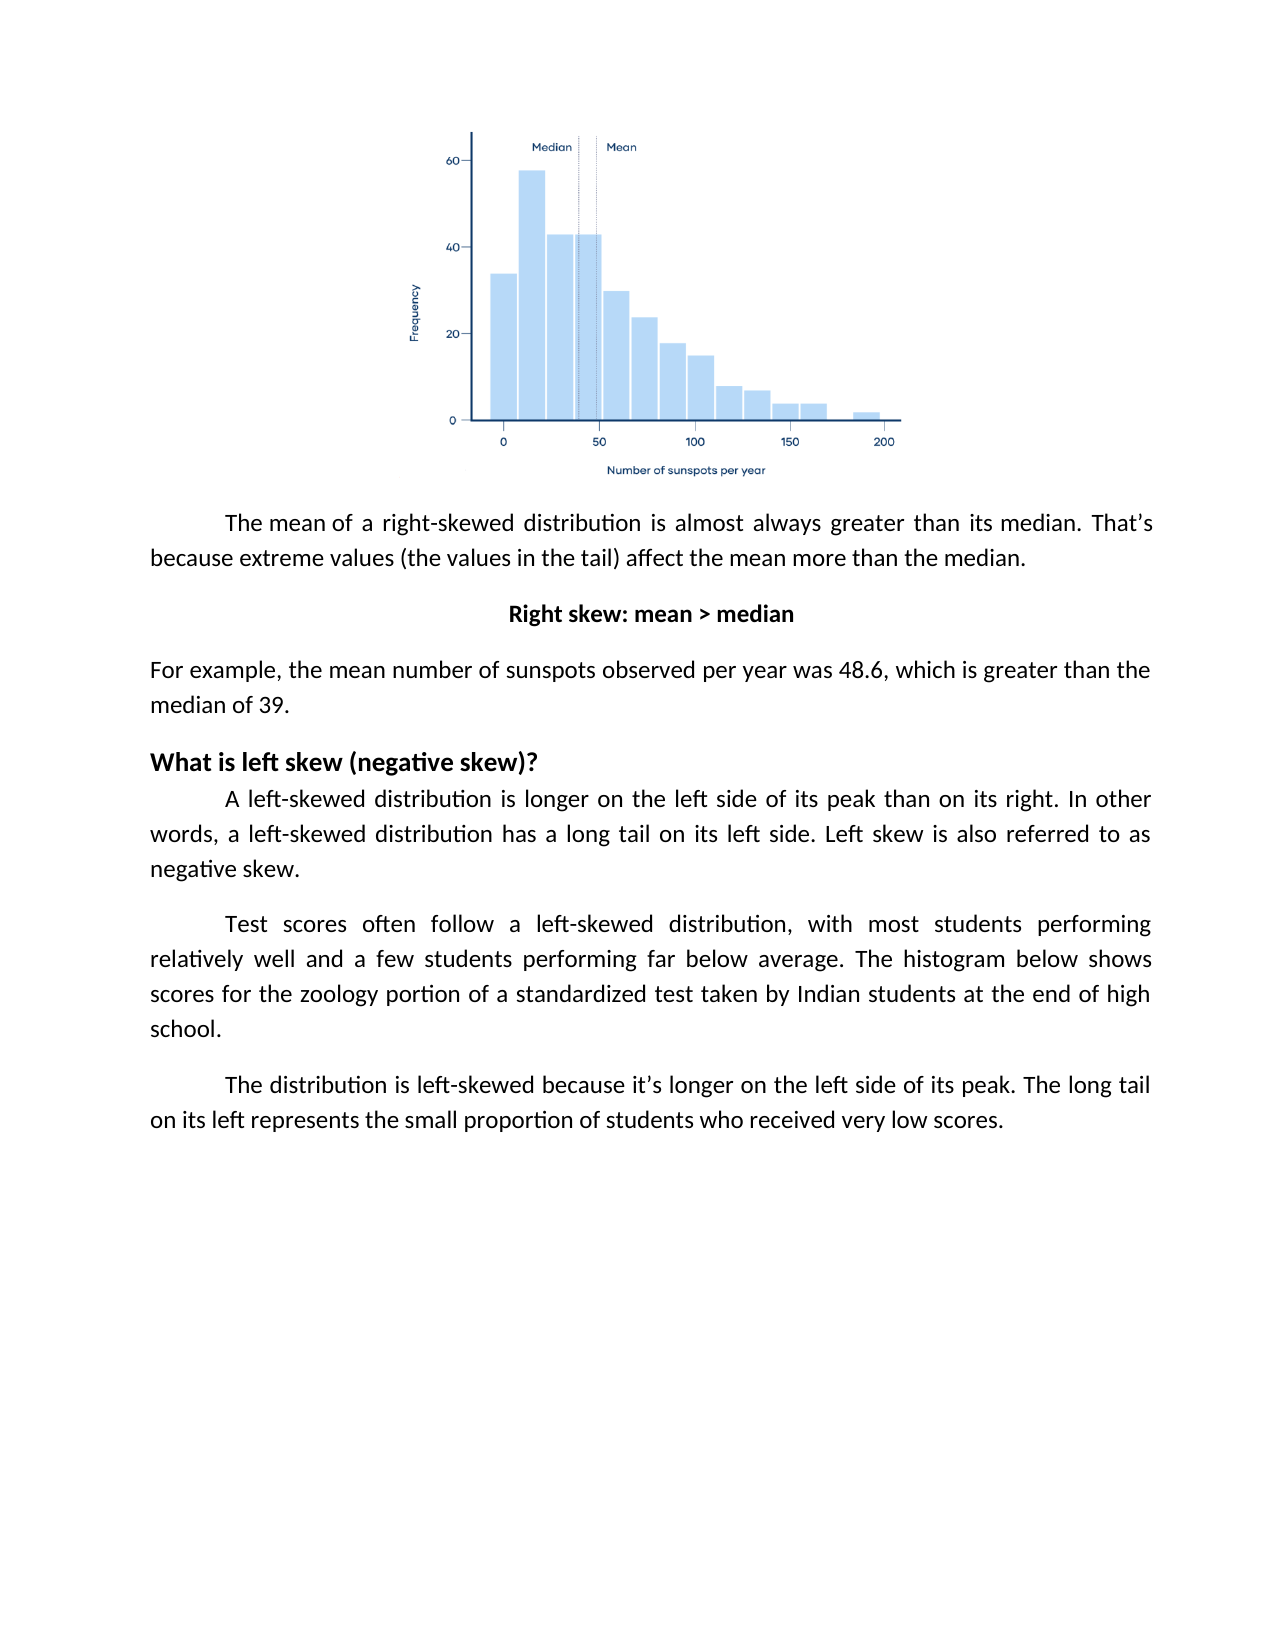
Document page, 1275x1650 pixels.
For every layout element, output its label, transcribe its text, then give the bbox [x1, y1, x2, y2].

text A left-skewed distribution is longer on the left side of its peak than on its right. In other words, a left-skewed distribution has a long tail on its left side. Left skew is also referred to as negative skew. [150, 783, 1153, 883]
text The distribution is left-skewed because it’s longer on the left side of its peak. The long tail on its left represents the small proportion of students who received very low scores. [150, 1069, 1153, 1135]
text For example, the mean number of sunspots observed per year was 48.6, which is greater than the median of 39. [150, 654, 1153, 719]
text Right skew: mean > median [150, 598, 1153, 629]
text The mean of a right-skewed distribution is almost always greater than its median. That’s because extreme values (the values in the tail) affect the mean more than the median. [150, 507, 1153, 573]
picture [397, 112, 906, 479]
text What is left skew (negative skew)? [150, 745, 1153, 778]
text Test scores often follow a left-skewed distribution, with most students performing relatively well and a few students performing far below average. The histogram below shows scores for the zoology portion of a standardized test taken by Indian students at the end of high school. [150, 908, 1153, 1044]
